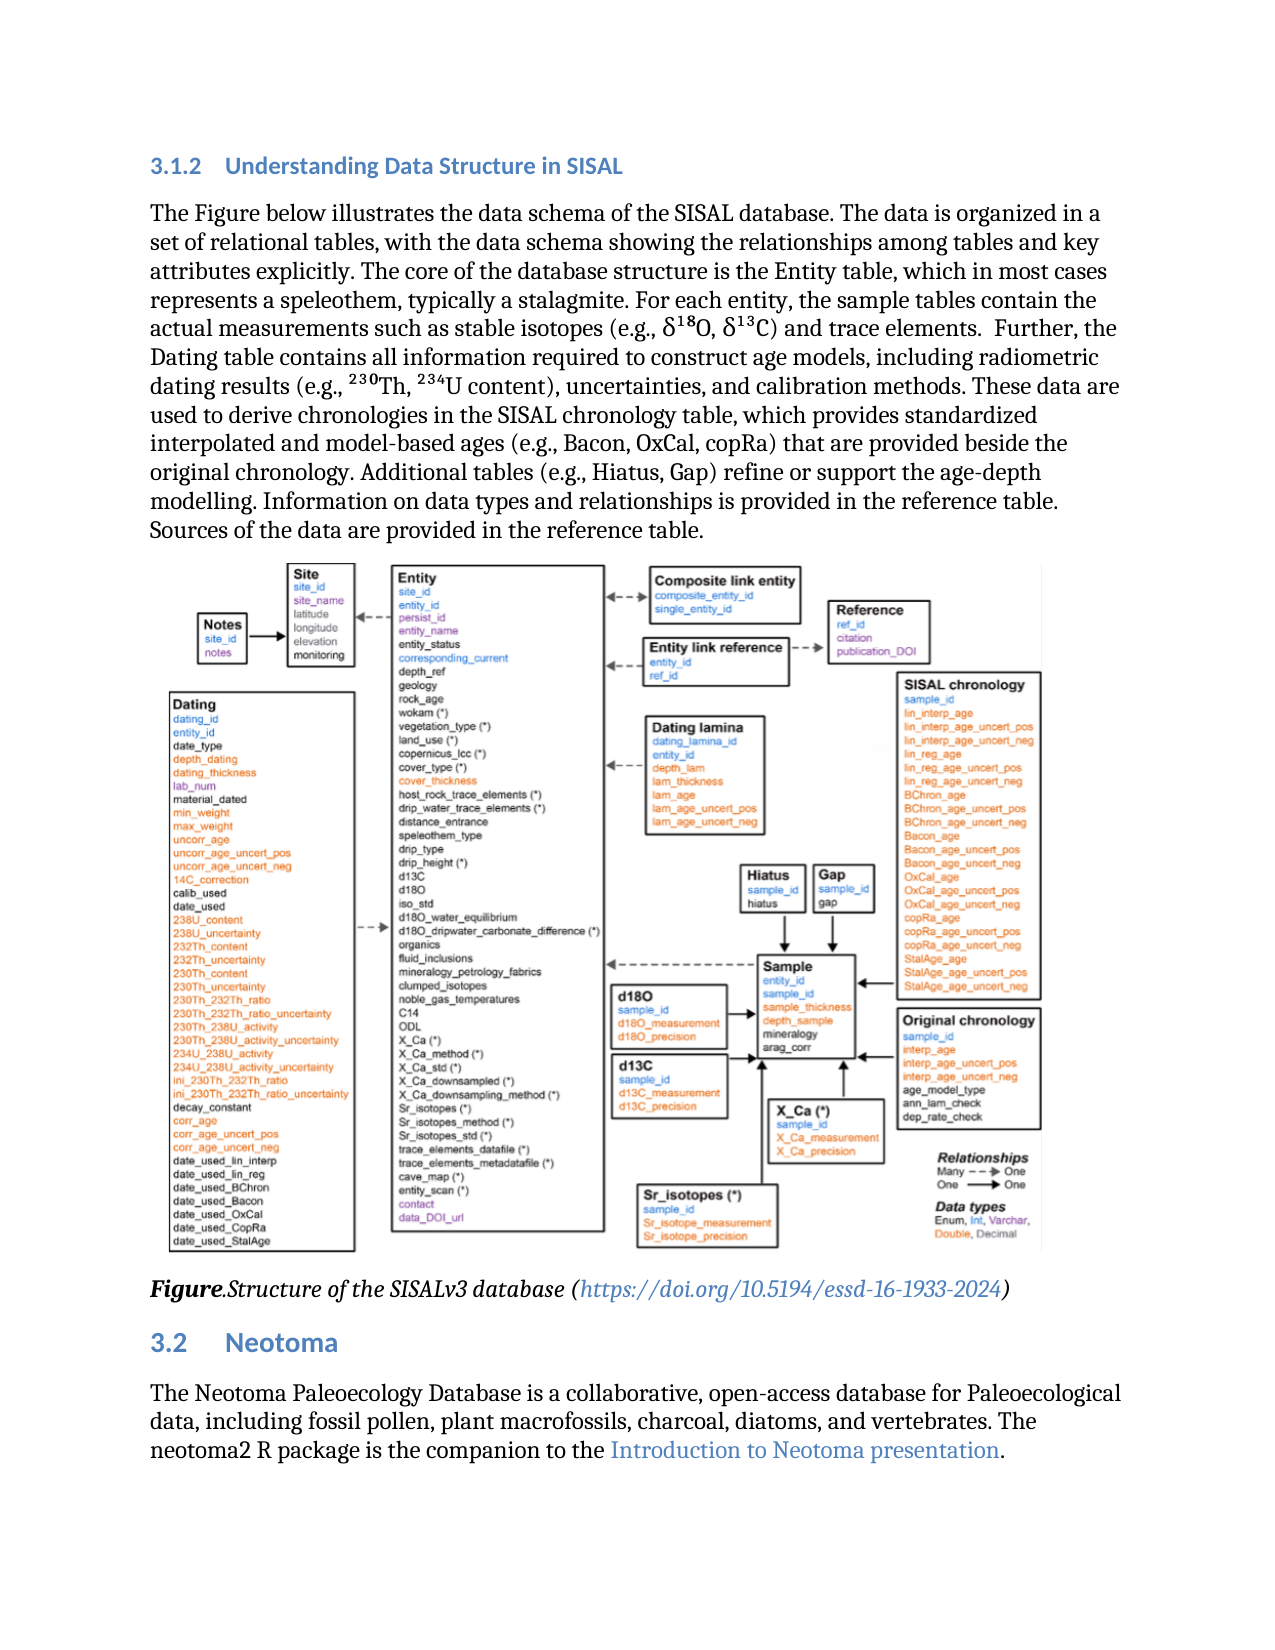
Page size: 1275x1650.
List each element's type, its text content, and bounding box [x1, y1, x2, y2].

text The Neotoma Paleoecology Database is a collaborative, open-access database for Paleoecological data, including fossil pollen, plant macrofossils, charcoal, diatoms, and vertebrates. The neotoma2 R package is the companion to the Introduction to Neotoma presentation. [150, 1378, 1125, 1465]
subtitle 3.2 Neotoma [150, 1324, 1125, 1360]
text Figure.Structure of the SISALv3 database (https://doi.org/10.5194/essd-16-1933-2024) [150, 1274, 1125, 1303]
subtitle 3.1.2 Understanding Data Structure in SISAL [150, 150, 1125, 181]
picture [168, 563, 1044, 1254]
text The Figure below illustrates the data schema of the SISAL database. The data is organized in a set of relational tables, with the data schema showing the relationships among tables and key attributes explicitly. The core of the database structure is the Entity table, which in most cases represents a speleothem, typically a stalagmite. For each entity, the sample tables contain the actual measurements such as stable isotopes (e.g., δ¹⁸O, δ¹³C) and trace elements. Further, the Dating table contains all information required to construct age models, including radiometric dating results (e.g., ²³⁰Th, ²³⁴U content), uncertainties, and calibration methods. These data are used to derive chronologies in the SISAL chronology table, which provides standardized interpolated and model-based ages (e.g., Bacon, OxCal, copRa) that are provided beside the original chronology. Additional tables (e.g., Hiatus, Gap) refine or support the age-depth modelling. Information on data types and relationships is provided in the reference table. Sources of the data are provided in the reference table. [150, 199, 1125, 544]
